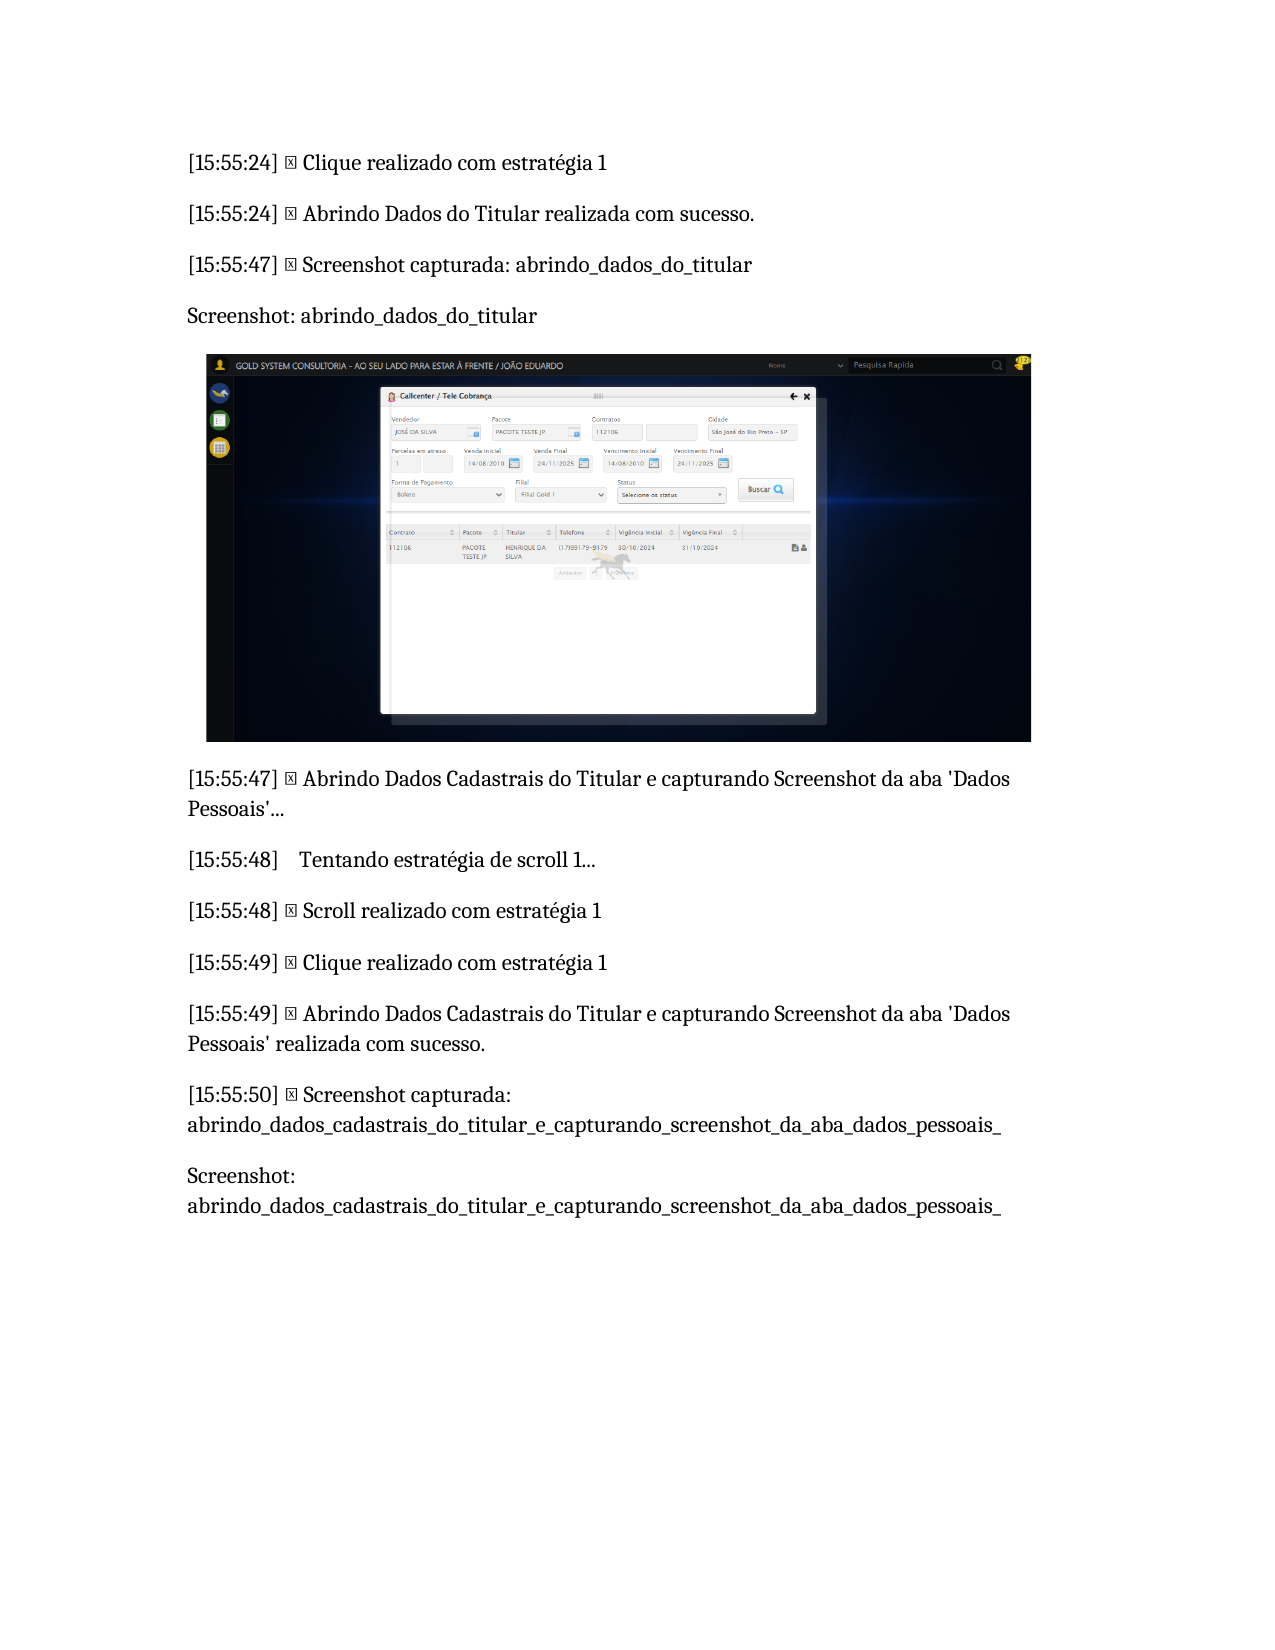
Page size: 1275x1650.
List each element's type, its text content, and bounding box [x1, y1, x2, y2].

text [15:55:48] Tentando estratégia de scroll 1... [187, 847, 1087, 873]
text [15:55:47] 📸 Screenshot capturada: abrindo_dados_do_titular [187, 252, 1087, 278]
text Screenshot: abrindo_dados_do_titular [187, 303, 1087, 329]
text [15:55:48] ✅ Scroll realizado com estratégia 1 [187, 898, 1087, 924]
text [15:55:24] ✅ Clique realizado com estratégia 1 [187, 150, 1087, 176]
text Screenshot: abrindo_dados_cadastrais_do_titular_e_capturando_screenshot_da_aba_dados_pessoais_ [187, 1163, 1087, 1219]
text [15:55:49] ✅ Abrindo Dados Cadastrais do Titular e capturando Screenshot da aba 'Dados Pessoais' realizada com sucesso. [187, 1000, 1087, 1057]
picture [206, 354, 1032, 742]
text [15:55:49] ✅ Clique realizado com estratégia 1 [187, 949, 1087, 976]
text [15:55:50] 📸 Screenshot capturada: abrindo_dados_cadastrais_do_titular_e_capturando_screenshot_da_aba_dados_pessoais_ [187, 1082, 1087, 1138]
text [15:55:24] ✅ Abrindo Dados do Titular realizada com sucesso. [187, 201, 1087, 227]
text [15:55:47] 🔄 Abrindo Dados Cadastrais do Titular e capturando Screenshot da aba 'Dados Pessoais'... [187, 766, 1087, 822]
